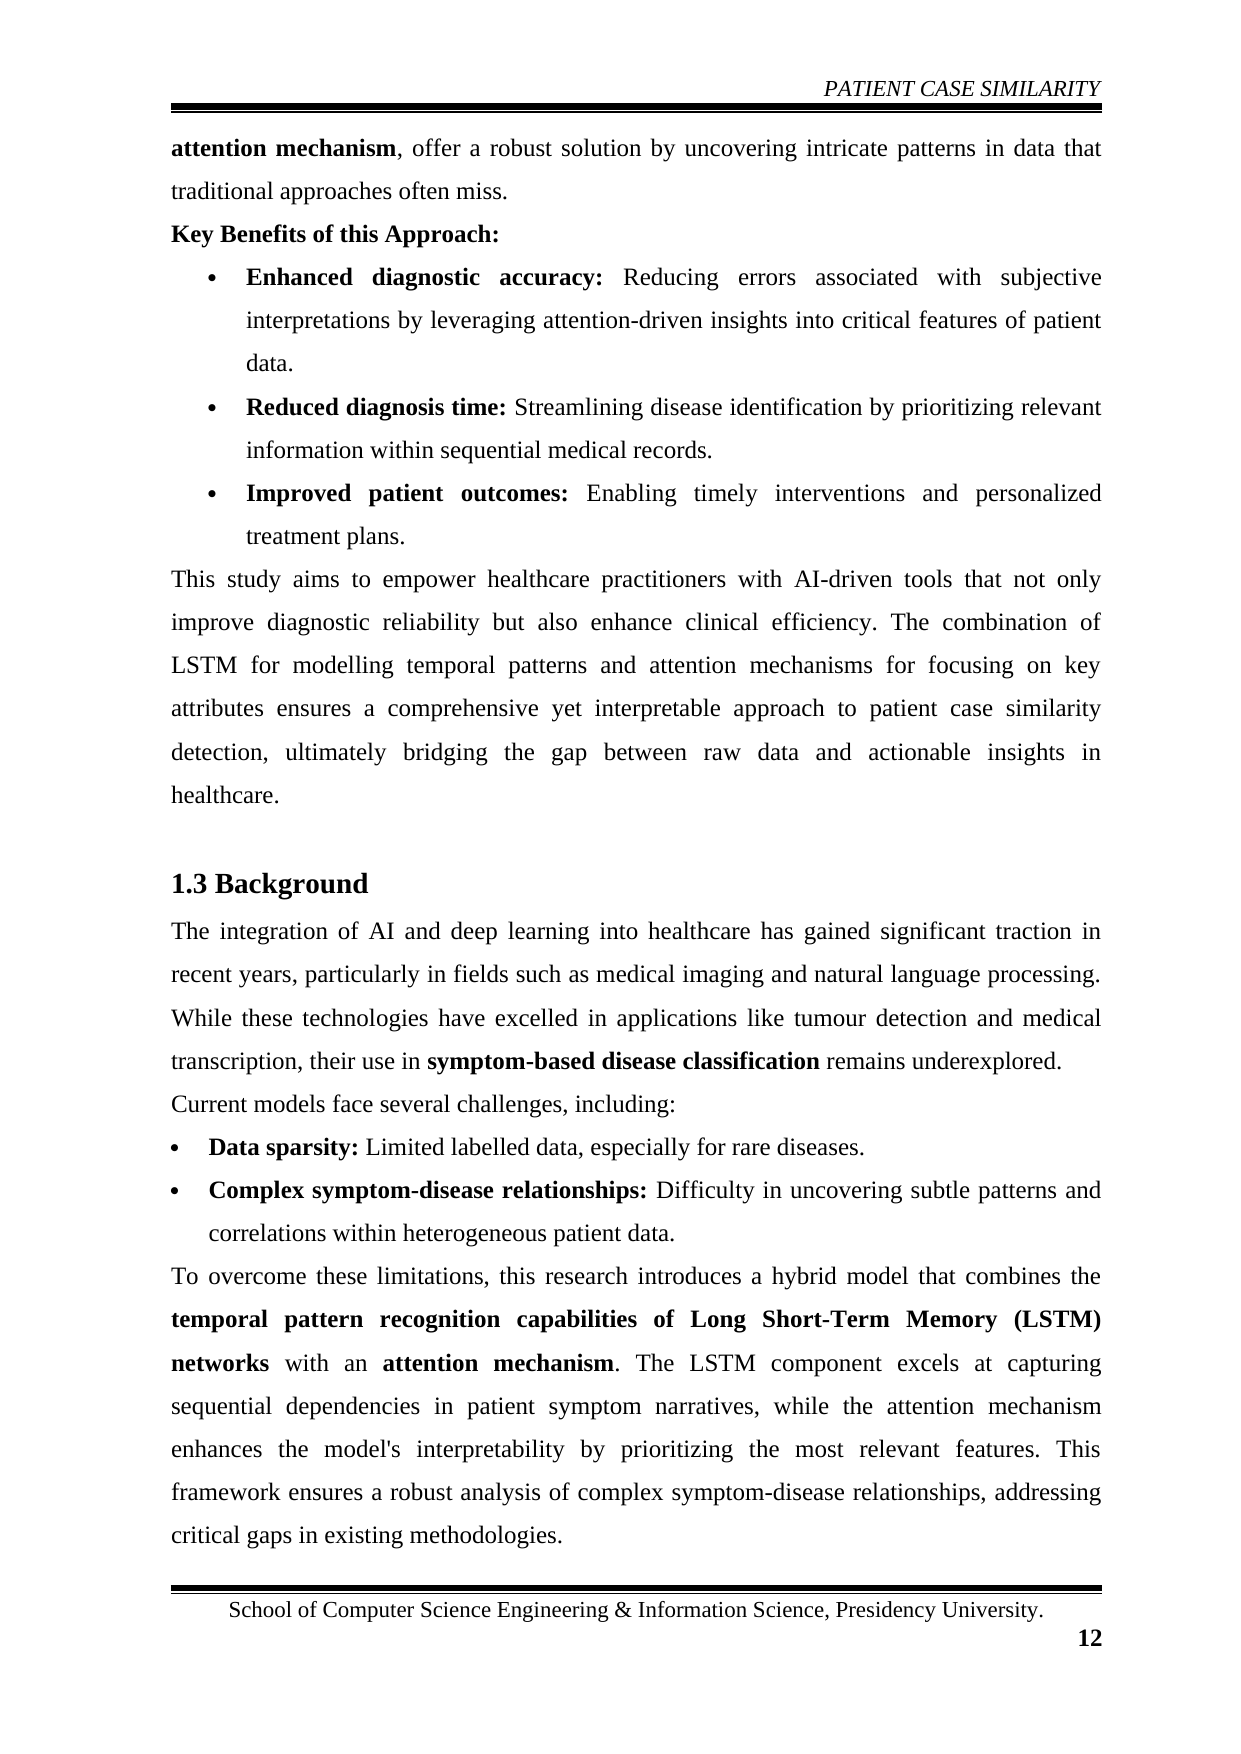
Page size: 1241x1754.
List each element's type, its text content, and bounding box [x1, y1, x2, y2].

list Enhanced diagnostic accuracy: Reducing errors associated with subjective interpretations by leveraging attention-driven insights into critical features of patient data. [208, 262, 1102, 377]
list Data sparsity: Limited labelled data, especially for rare diseases. [171, 1132, 1102, 1161]
text Key Benefits of this Approach: [171, 219, 1102, 248]
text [171, 133, 1102, 205]
list Complex symptom-disease relationships: Difficulty in uncovering subtle patterns and correlations within heterogeneous patient data. [171, 1175, 1102, 1247]
list Improved patient outcomes: Enabling timely interventions and personalized treatment plans. [208, 478, 1102, 550]
text To overcome these limitations, this research introduces a hybrid model that combines the temporal pattern recognition capabilities of Long Short-Term Memory (LSTM) networks with an attention mechanism. The LSTM component excels at capturing sequential dependencies in patient symptom narratives, while the attention mechanism enhances the model's interpretability by prioritizing the most relevant features. This framework ensures a robust analysis of complex symptom-disease relationships, addressing critical gaps in existing methodologies. [171, 1261, 1102, 1549]
text This study aims to empower healthcare practitioners with AI-driven tools that not only improve diagnostic reliability but also enhance clinical efficiency. The combination of LSTM for modelling temporal patterns and attention mechanisms for focusing on key attributes ensures a comprehensive yet interpretable approach to patient case similarity detection, ultimately bridging the gap between raw data and actionable insights in healthcare. [171, 564, 1102, 808]
text Current models face several challenges, including: [171, 1089, 1102, 1118]
text 1.3 Background [171, 866, 1102, 899]
list Reduced diagnosis time: Streamlining disease identification by prioritizing relevant information within sequential medical records. [208, 392, 1102, 463]
text The integration of AI and deep learning into healthcare has gained significant traction in recent years, particularly in fields such as medical imaging and natural language processing. While these technologies have excelled in applications like tumour detection and medical transcription, their use in symptom-based disease classification remains underexplored. [171, 916, 1102, 1074]
